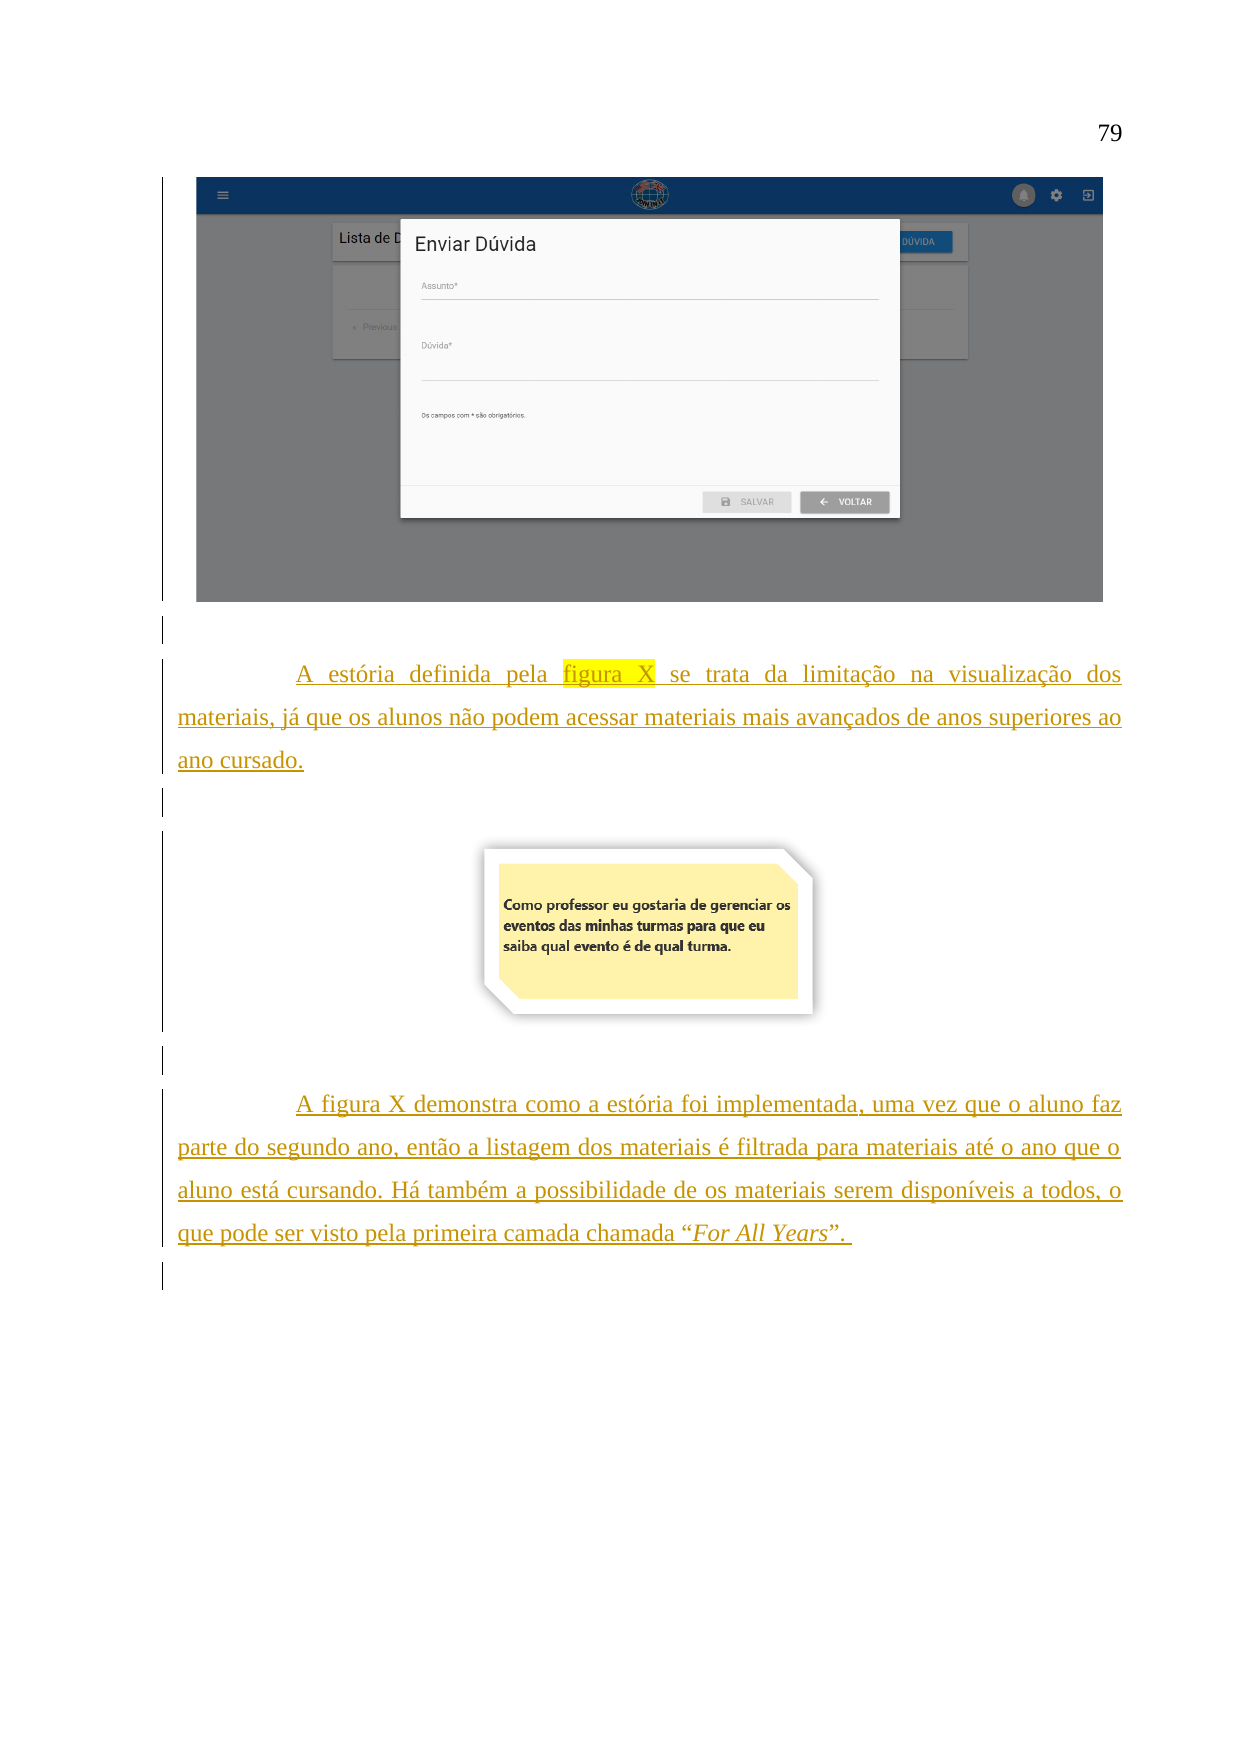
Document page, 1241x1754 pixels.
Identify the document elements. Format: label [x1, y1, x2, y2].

picture [196, 177, 1103, 602]
